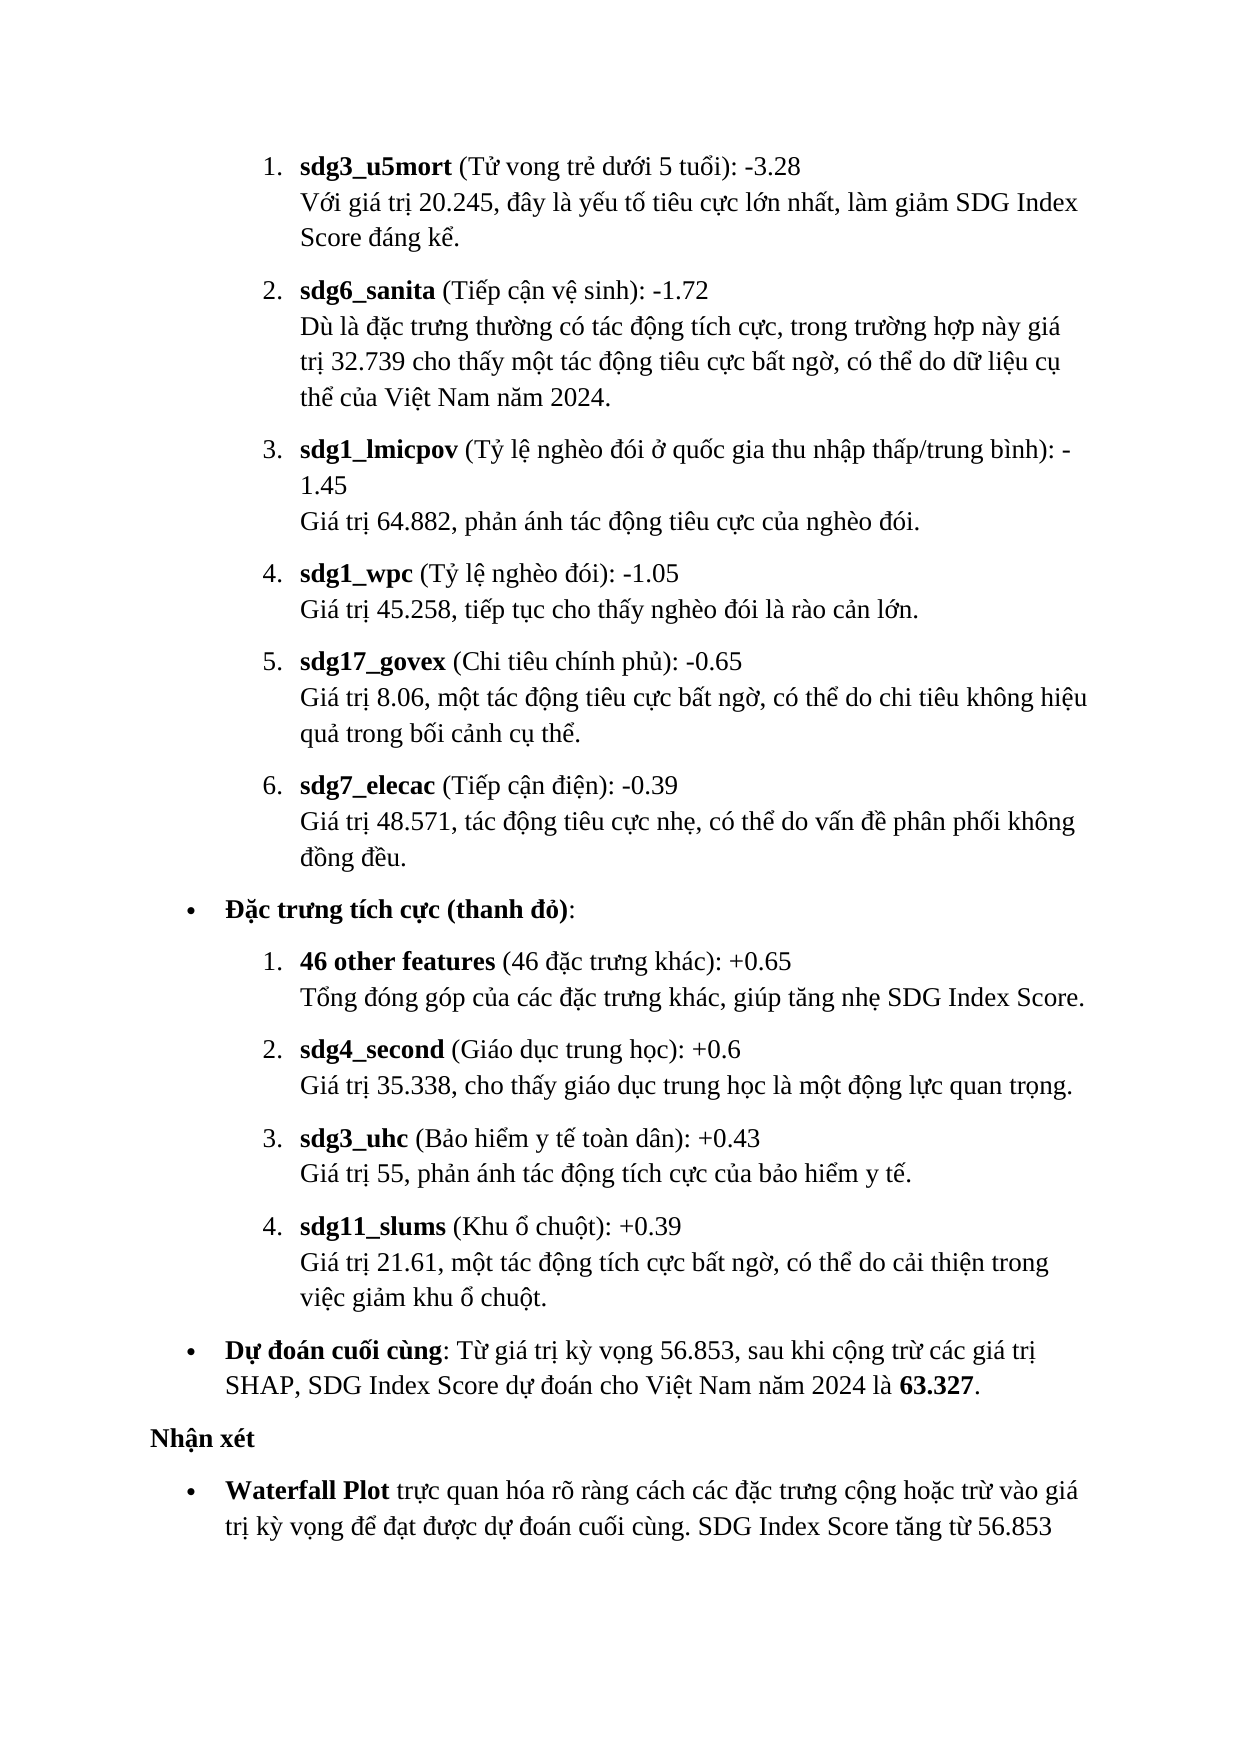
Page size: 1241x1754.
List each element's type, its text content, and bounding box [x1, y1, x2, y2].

list sdg4_second (Giáo dục trung học): +0.6 Giá trị 35.338, cho thấy giáo dục trung học là một động lực quan trọng. [262, 1034, 1090, 1101]
list sdg6_sanita (Tiếp cận vệ sinh): -1.72 Dù là đặc trưng thường có tác động tích cực, trong trường hợp này giá trị 32.739 cho thấy một tác động tiêu cực bất ngờ, có thể do dữ liệu cụ thể của Việt Nam năm 2024. [262, 274, 1090, 412]
list Dự đoán cuối cùng: Từ giá trị kỳ vọng 56.853, sau khi cộng trừ các giá trị SHAP, SDG Index Score dự đoán cho Việt Nam năm 2024 là 63.327. [187, 1334, 1090, 1401]
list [187, 1474, 1090, 1541]
list sdg11_slums (Khu ổ chuột): +0.39 Giá trị 21.61, một tác động tích cực bất ngờ, có thể do cải thiện trong việc giảm khu ổ chuột. [262, 1210, 1090, 1312]
list sdg1_lmicpov (Tỷ lệ nghèo đói ở quốc gia thu nhập thấp/trung bình): -1.45 Giá trị 64.882, phản ánh tác động tiêu cực của nghèo đói. [262, 433, 1090, 536]
list sdg3_uhc (Bảo hiểm y tế toàn dân): +0.43 Giá trị 55, phản ánh tác động tích cực của bảo hiểm y tế. [262, 1122, 1090, 1189]
list sdg1_wpc (Tỷ lệ nghèo đói): -1.05 Giá trị 45.258, tiếp tục cho thấy nghèo đói là rào cản lớn. [262, 557, 1090, 624]
list Đặc trưng tích cực (thanh đỏ): [187, 893, 1090, 924]
text Nhận xét [150, 1422, 1090, 1453]
list sdg7_elecac (Tiếp cận điện): -0.39 Giá trị 48.571, tác động tiêu cực nhẹ, có thể do vấn đề phân phối không đồng đều. [262, 769, 1090, 872]
list sdg17_govex (Chi tiêu chính phủ): -0.65 Giá trị 8.06, một tác động tiêu cực bất ngờ, có thể do chi tiêu không hiệu quả trong bối cảnh cụ thể. [262, 645, 1090, 748]
list sdg3_u5mort (Tử vong trẻ dưới 5 tuổi): -3.28 Với giá trị 20.245, đây là yếu tố tiêu cực lớn nhất, làm giảm SDG Index Score đáng kể. [262, 150, 1090, 253]
list 46 other features (46 đặc trưng khác): +0.65 Tổng đóng góp của các đặc trưng khác, giúp tăng nhẹ SDG Index Score. [262, 946, 1090, 1012]
